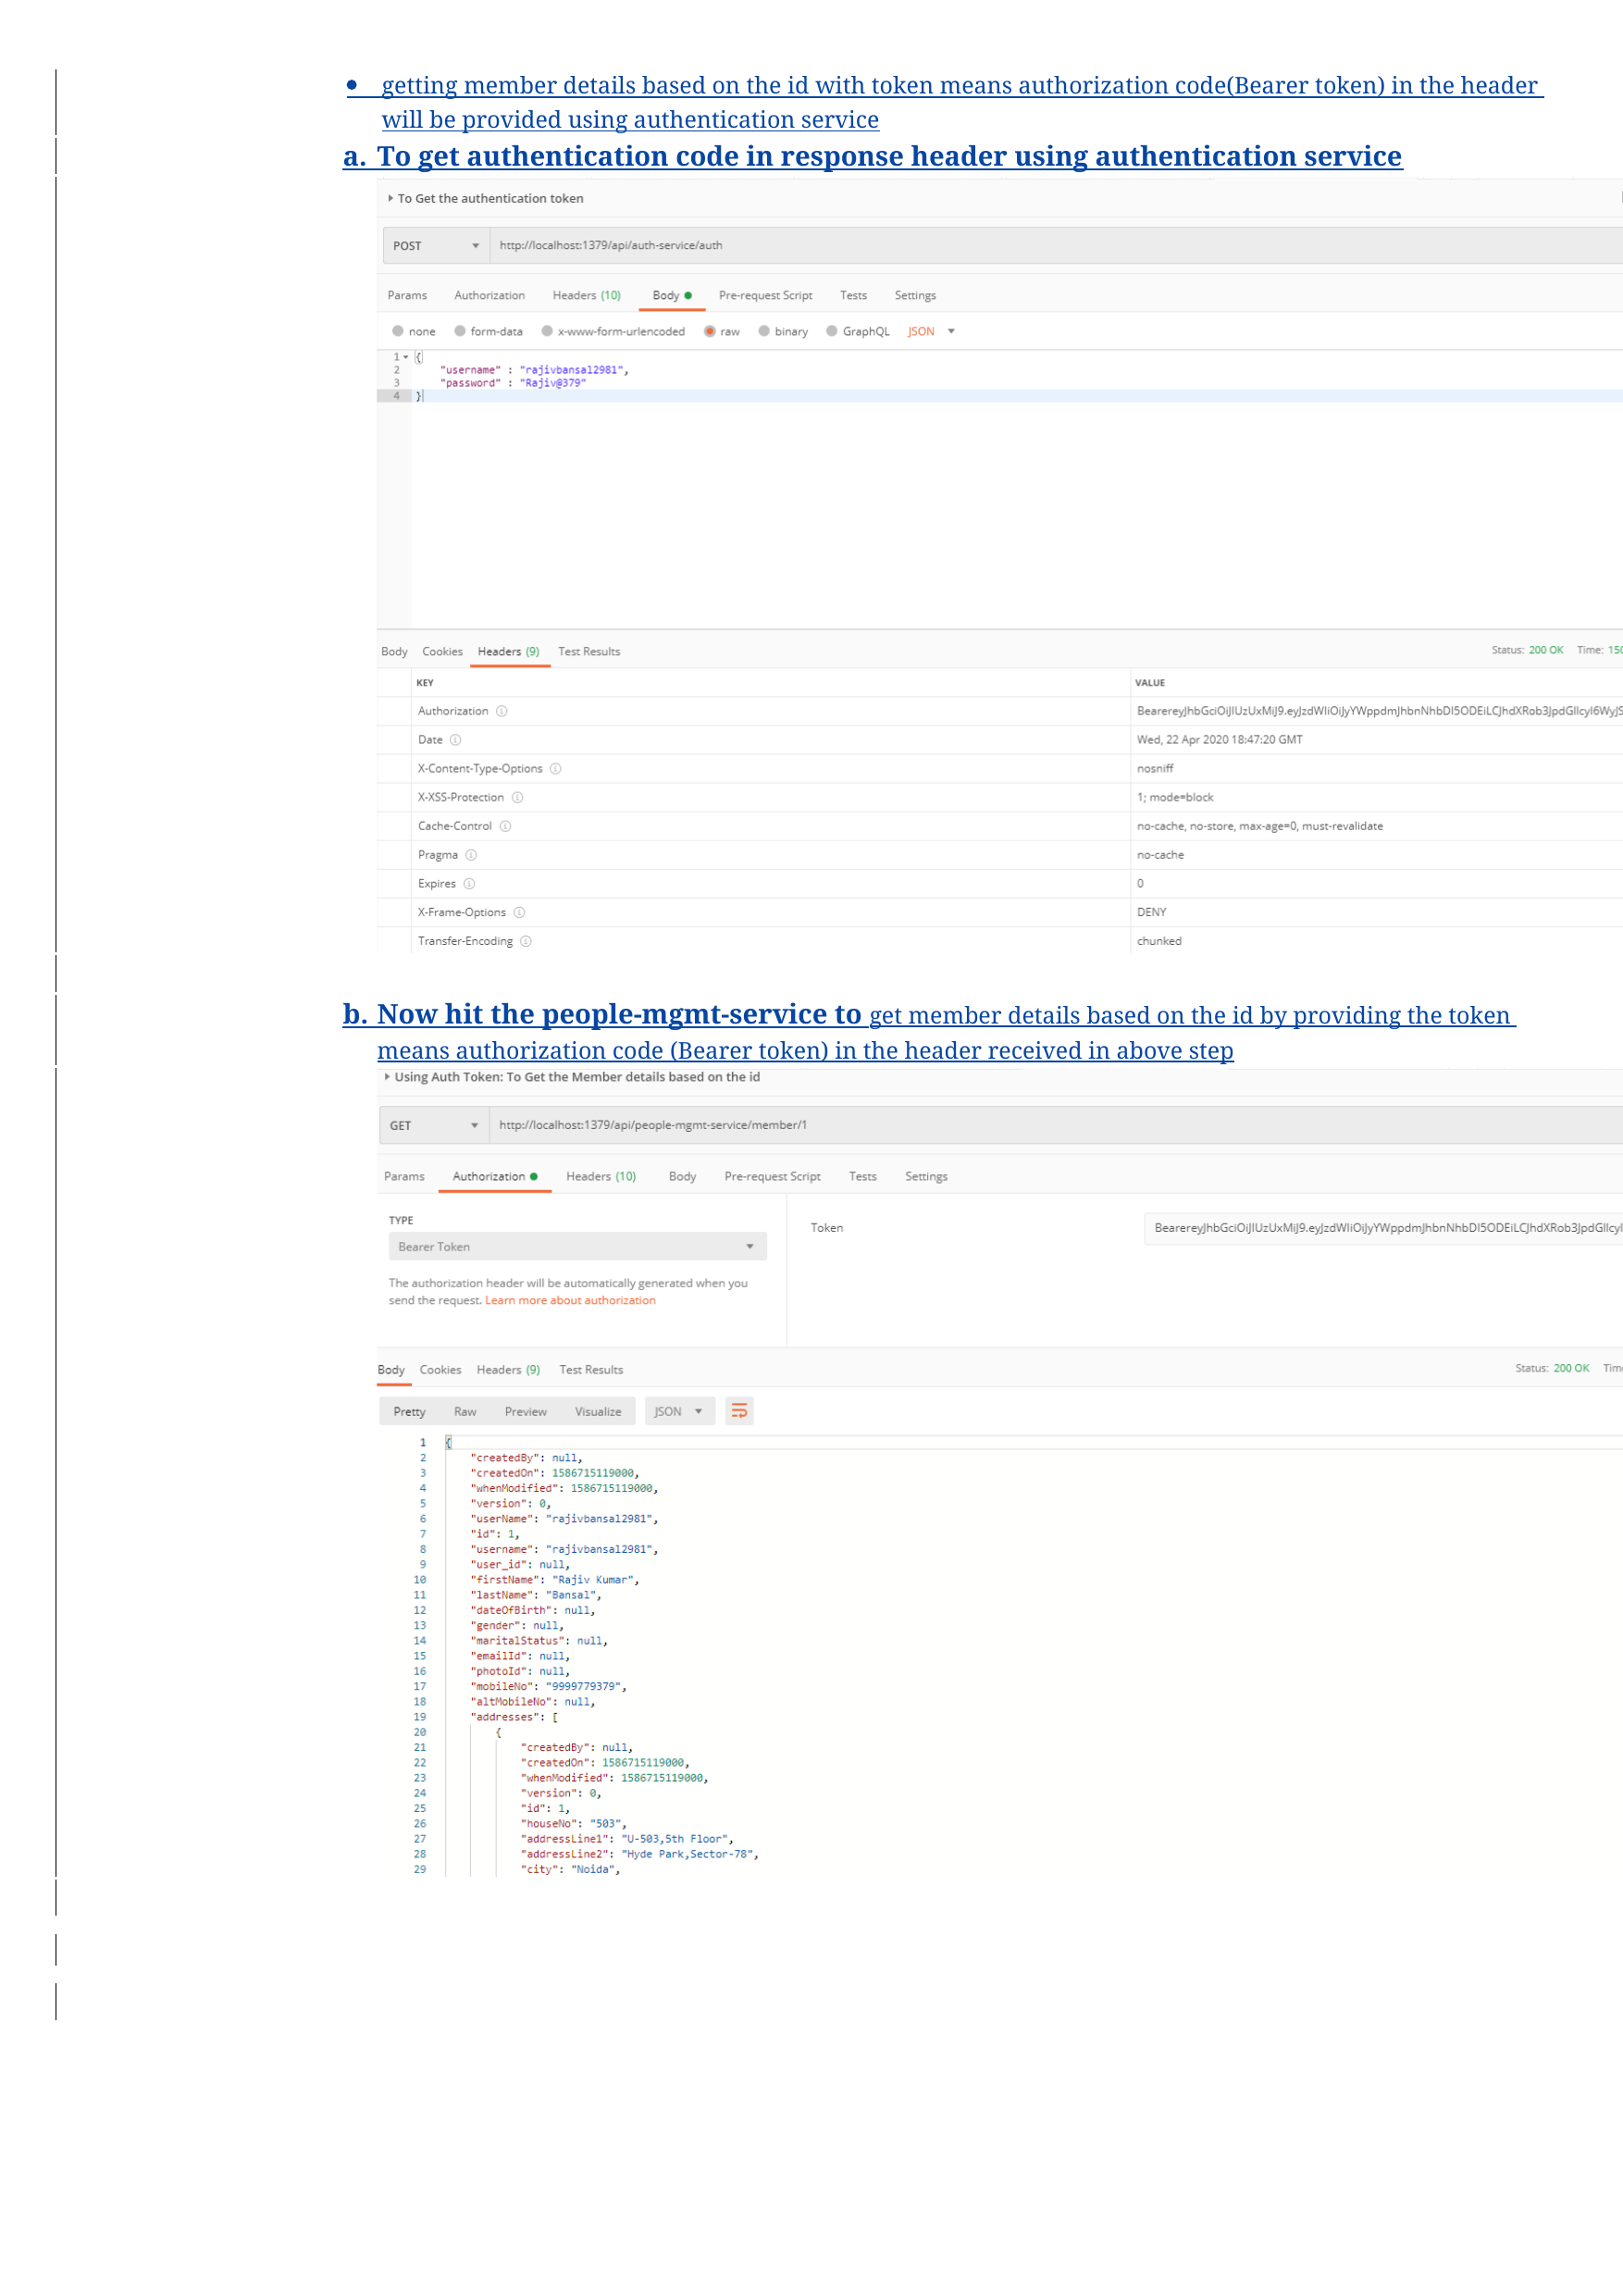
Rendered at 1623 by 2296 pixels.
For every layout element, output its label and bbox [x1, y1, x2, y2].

picture [377, 177, 1623, 953]
picture [377, 1068, 1623, 1877]
